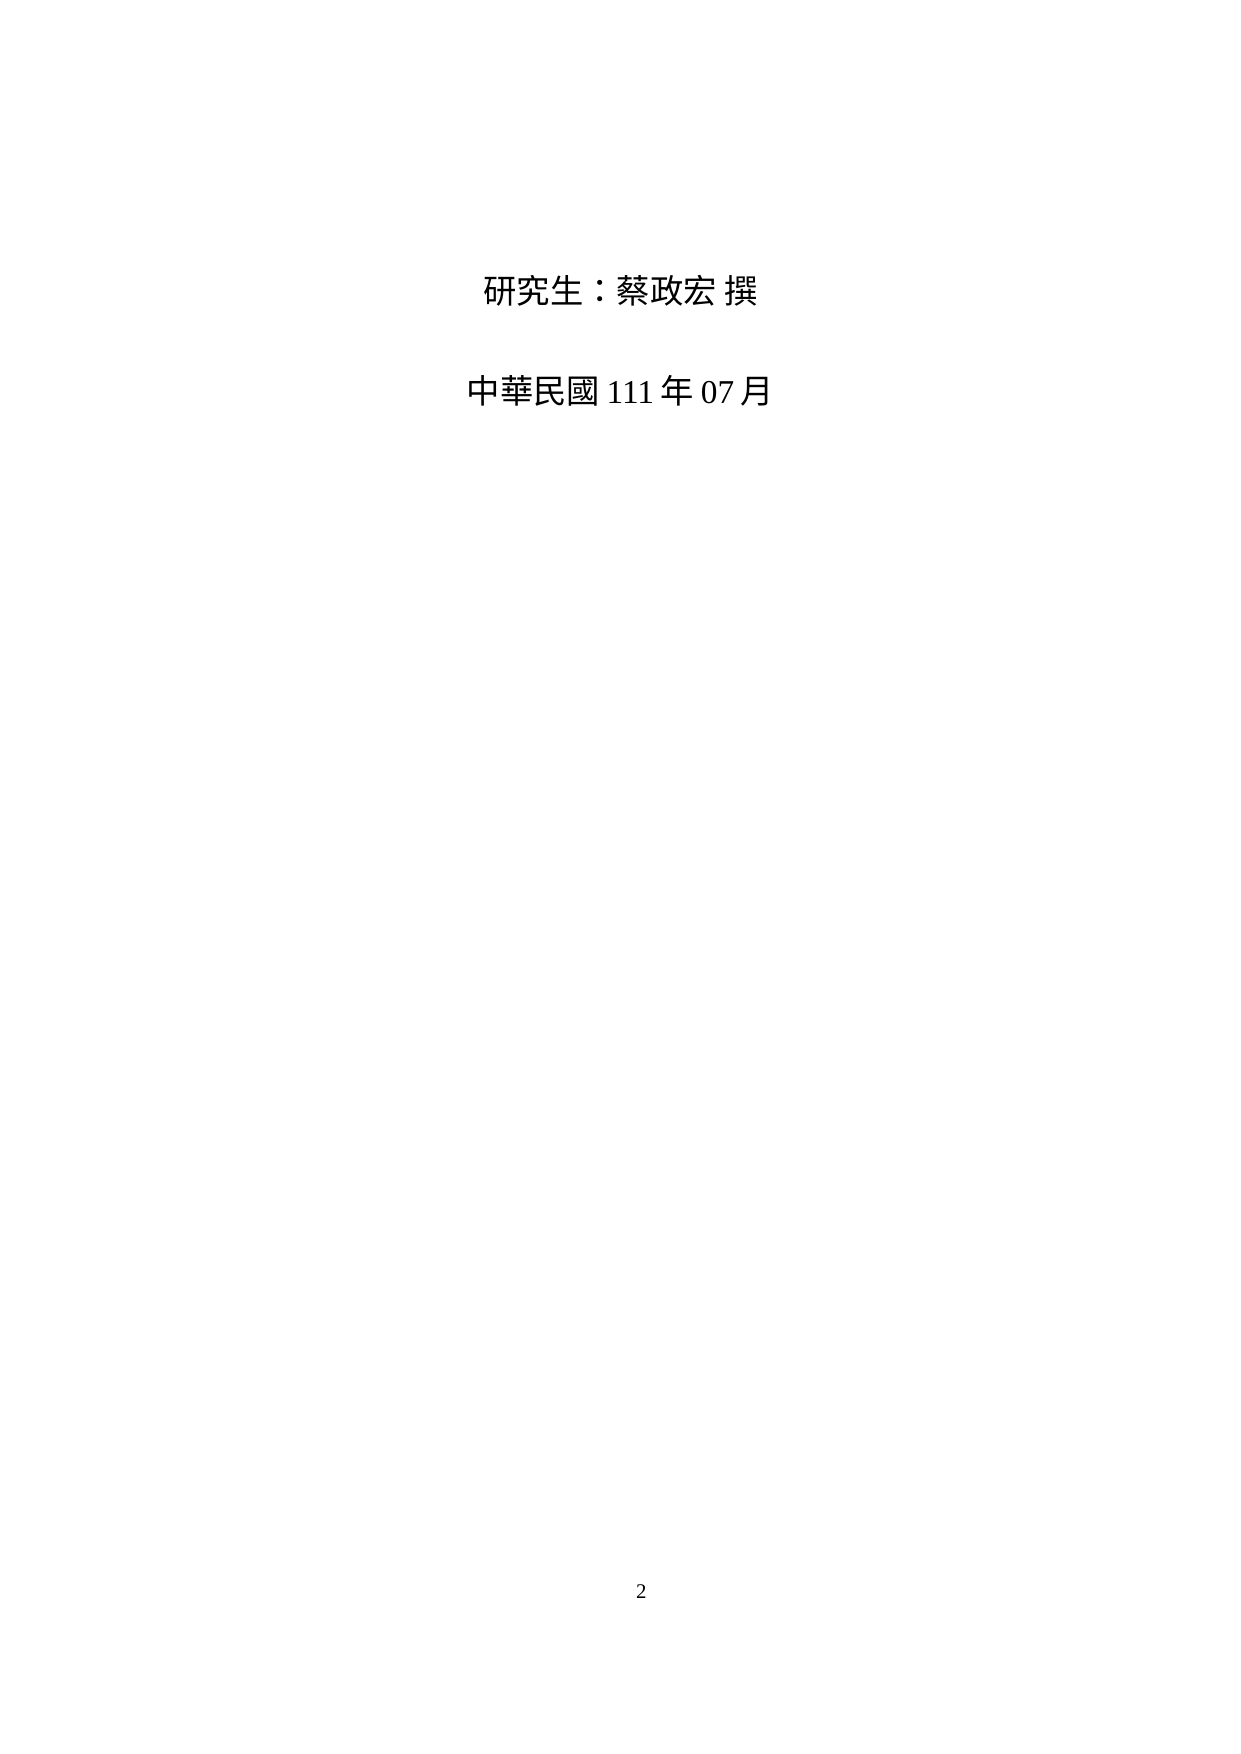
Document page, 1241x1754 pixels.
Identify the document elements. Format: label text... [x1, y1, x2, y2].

text 研究生：蔡政宏 撰 [165, 252, 1075, 327]
text 中華民國111年07月 [165, 351, 1075, 426]
